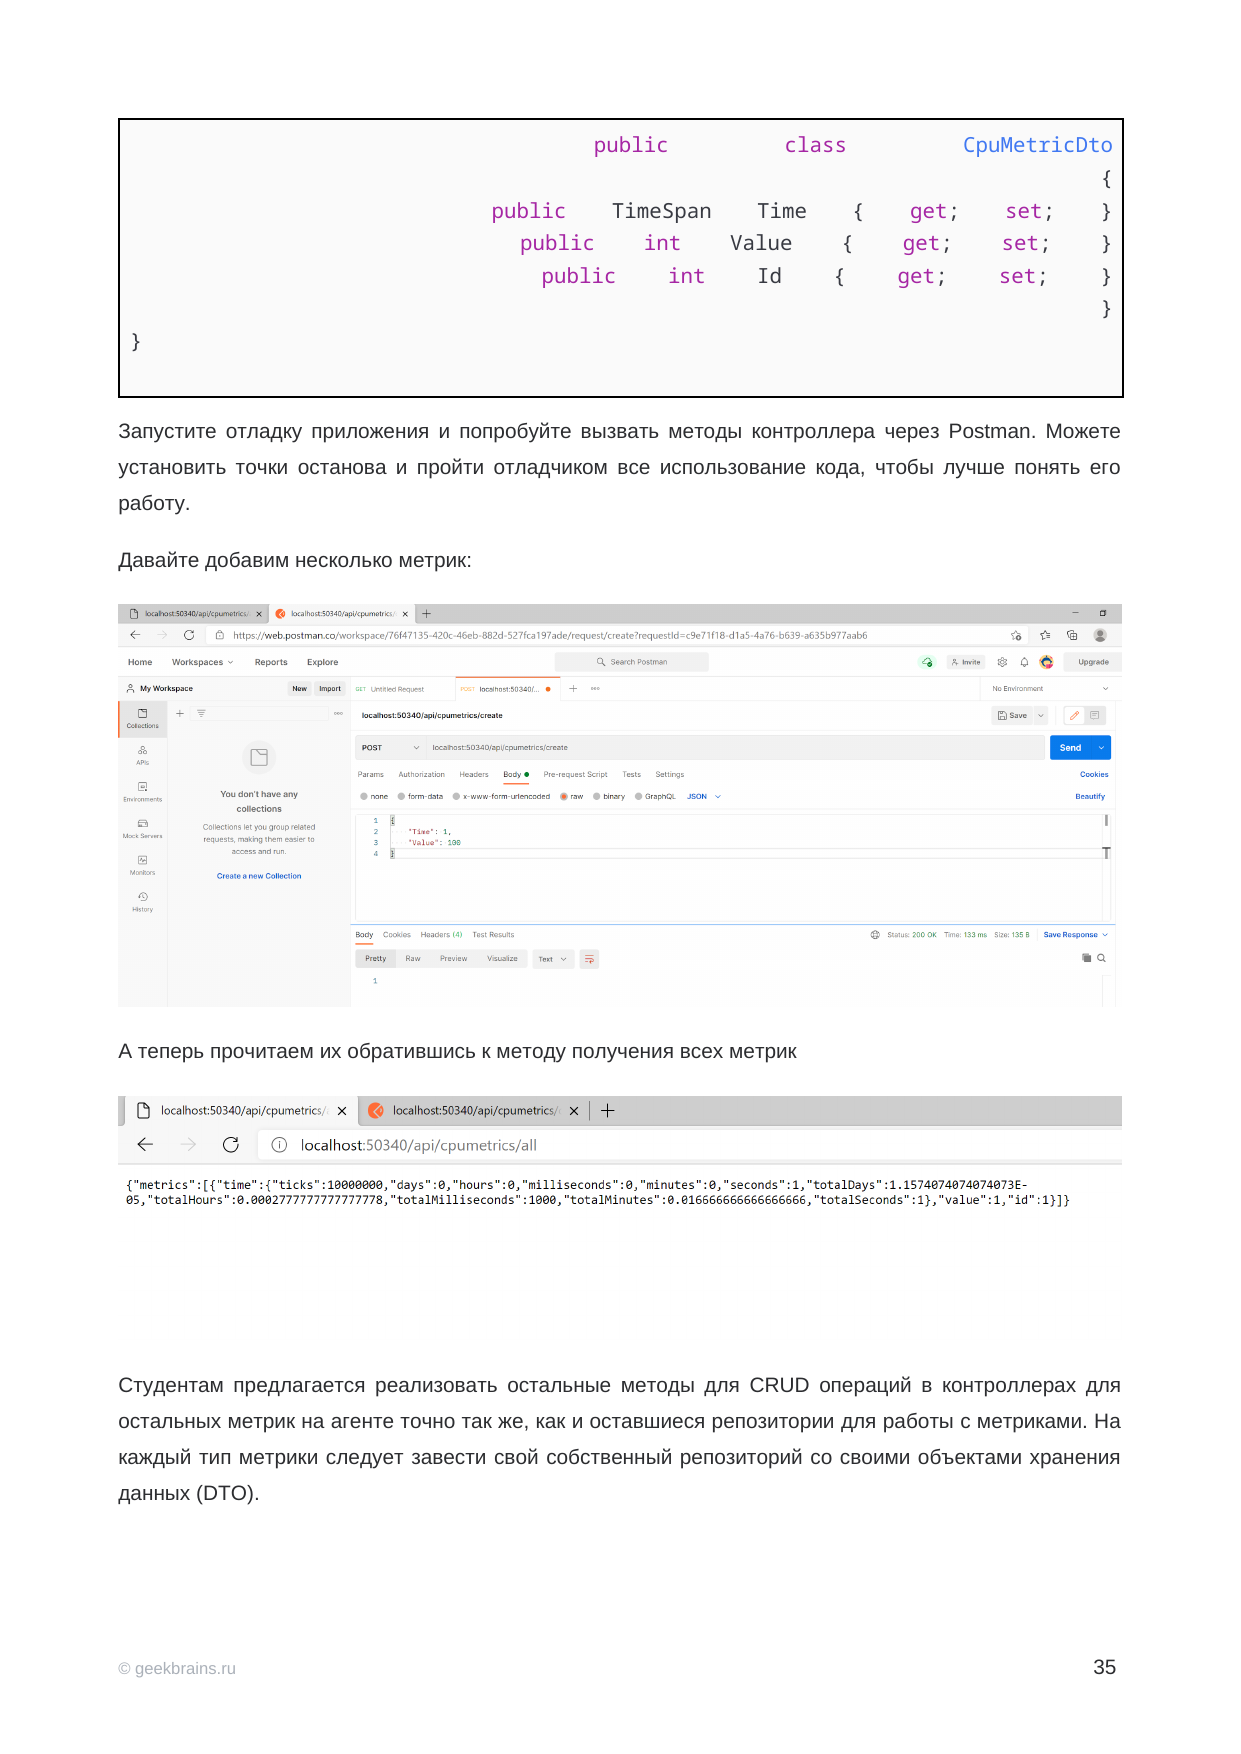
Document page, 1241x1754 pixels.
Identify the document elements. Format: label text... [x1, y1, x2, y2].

text Студентам предлагается реализовать остальные методы для CRUD операций в контроллерах для остальных метрик на агенте точно так же, как и оставшиеся репозитории для работы с метриками. На каждый тип метрики следует завести свой собственный репозиторий со своими объектами хранения данных (DTO). [118, 1373, 1122, 1504]
text А теперь прочитаем их обратившись к методу получения всех метрик [118, 1039, 1122, 1063]
picture [118, 604, 1122, 1007]
picture [118, 1096, 1122, 1340]
text Давайте добавим несколько метрик: [118, 548, 1122, 572]
text Запустите отладку приложения и попробуйте вызвать методы контроллера через Postman. Можете установить точки останова и пройти отладчиком все использование кода, чтобы лучше понять его работу. [118, 419, 1122, 515]
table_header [120, 120, 1122, 396]
